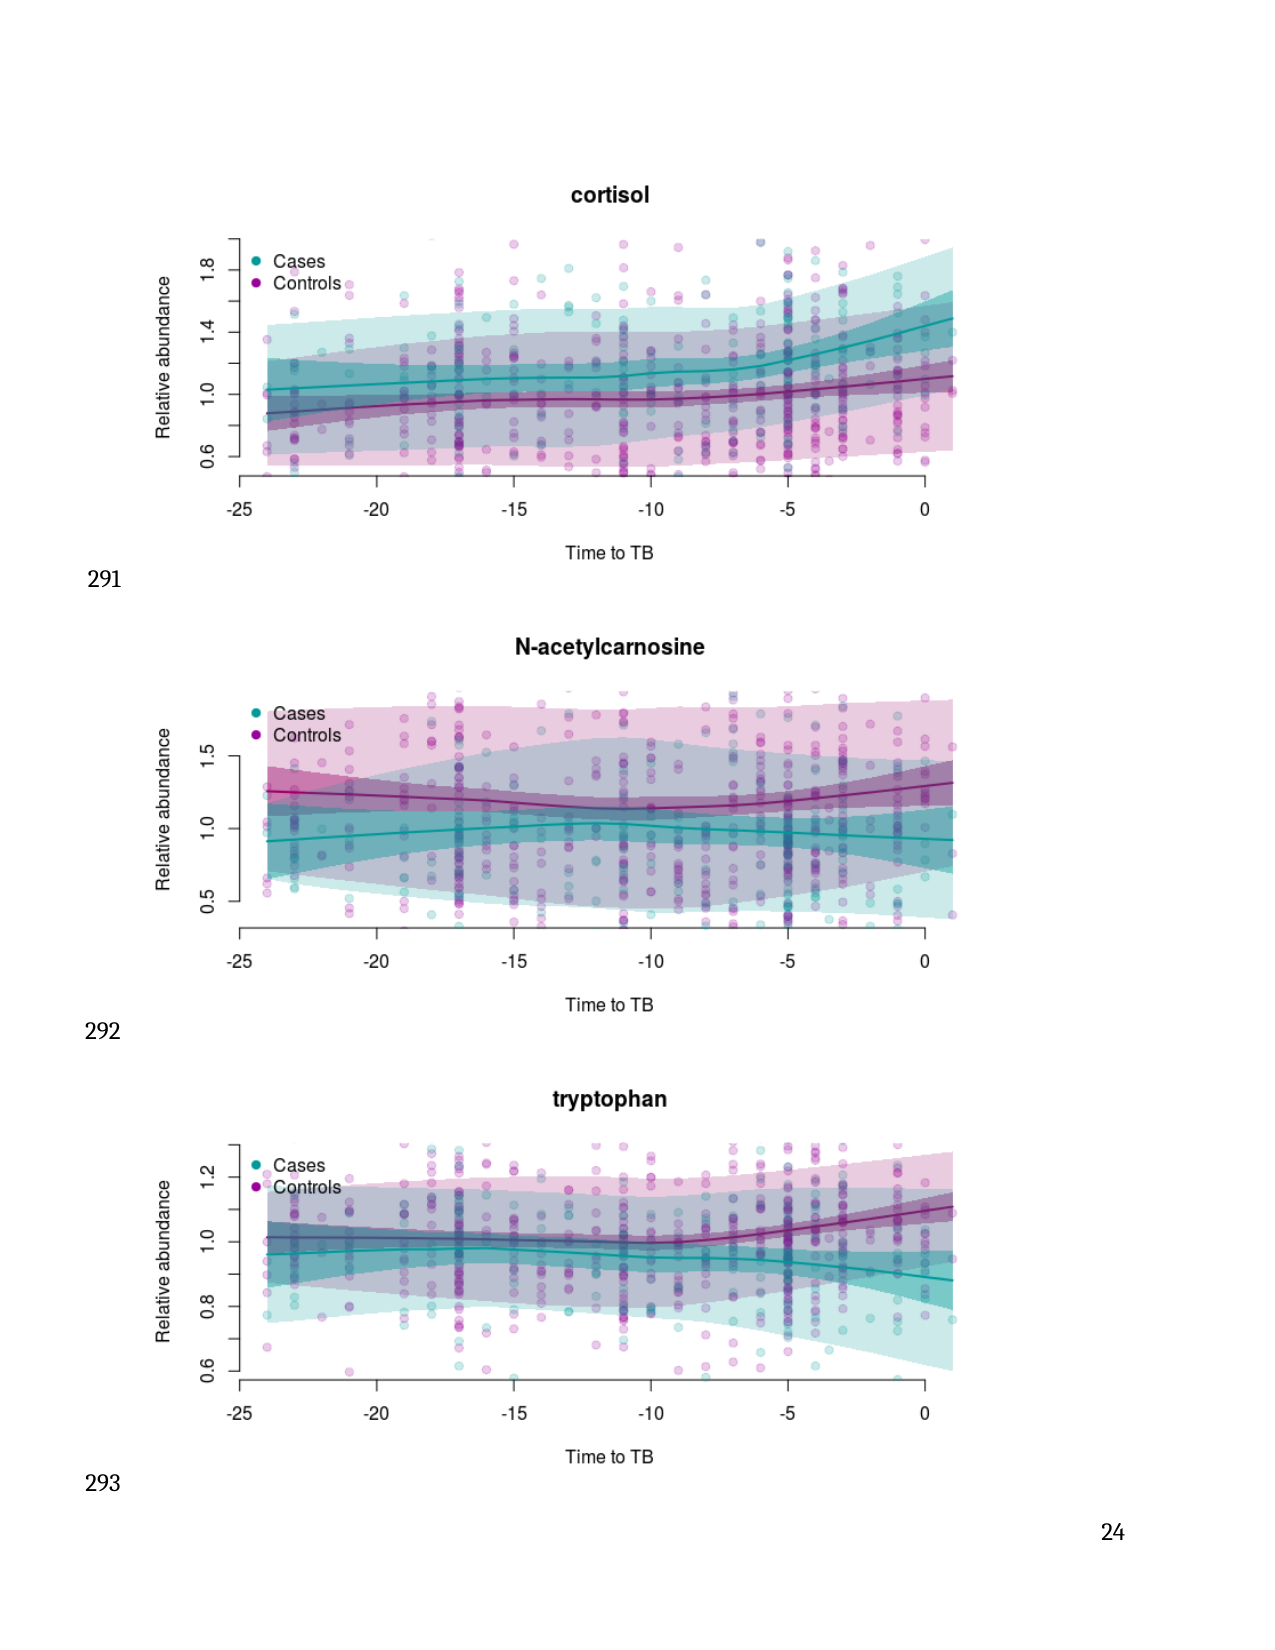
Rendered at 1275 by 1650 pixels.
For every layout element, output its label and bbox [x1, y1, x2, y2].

picture [150, 150, 1025, 588]
picture [150, 1053, 1025, 1492]
picture [150, 601, 1025, 1040]
